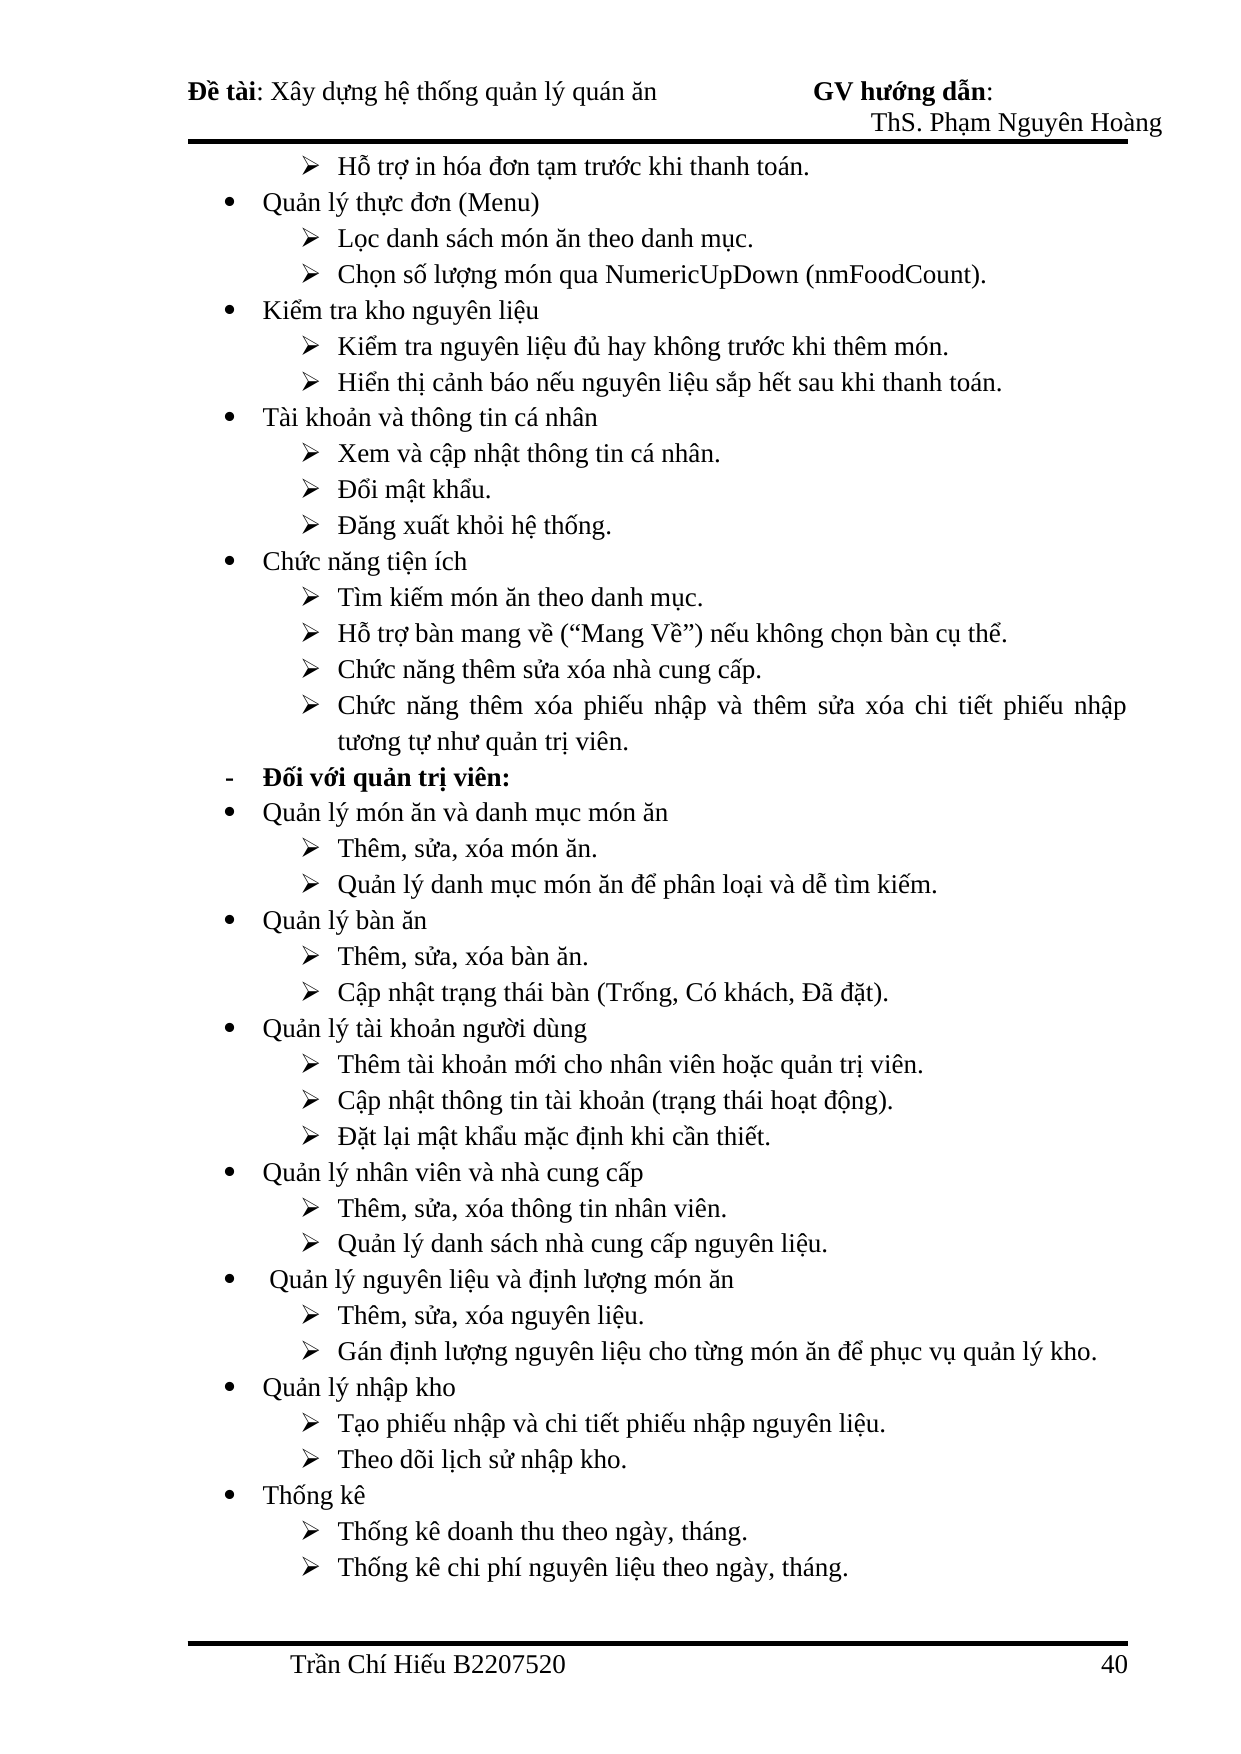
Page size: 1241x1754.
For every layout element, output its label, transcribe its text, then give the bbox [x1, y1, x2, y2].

list Quản lý thực đơn (Menu) [187, 186, 1128, 217]
list Tìm kiếm món ăn theo danh mục. [300, 581, 1128, 612]
list Cập nhật thông tin tài khoản (trạng thái hoạt động). [300, 1084, 1128, 1115]
list Thêm, sửa, xóa bàn ăn. [300, 940, 1128, 971]
list Hỗ trợ bàn mang về (“Mang Về”) nếu không chọn bàn cụ thể. [300, 617, 1128, 648]
list Thêm, sửa, xóa nguyên liệu. [300, 1299, 1128, 1331]
list Lọc danh sách món ăn theo danh mục. [300, 222, 1128, 253]
list Quản lý danh mục món ăn để phân loại và dễ tìm kiếm. [300, 868, 1128, 899]
list Thống kê chi phí nguyên liệu theo ngày, tháng. [300, 1551, 1128, 1582]
list Chức năng thêm xóa phiếu nhập và thêm sửa xóa chi tiết phiếu nhập tương tự như quản trị viên. [300, 689, 1128, 756]
list Quản lý nhân viên và nhà cung cấp [187, 1156, 1128, 1187]
list Quản lý món ăn và danh mục món ăn [187, 796, 1128, 828]
list Quản lý bàn ăn [187, 904, 1128, 935]
list Thêm tài khoản mới cho nhân viên hoặc quản trị viên. [300, 1048, 1128, 1079]
list Thống kê [187, 1479, 1128, 1510]
list Quản lý danh sách nhà cung cấp nguyên liệu. [300, 1228, 1128, 1259]
list Theo dõi lịch sử nhập kho. [300, 1443, 1128, 1474]
list Chức năng tiện ích [187, 545, 1128, 577]
list Quản lý nguyên liệu và định lượng món ăn [187, 1263, 1128, 1295]
list Chức năng thêm sửa xóa nhà cung cấp. [300, 653, 1128, 684]
list Kiểm tra kho nguyên liệu [187, 294, 1128, 325]
list Tạo phiếu nhập và chi tiết phiếu nhập nguyên liệu. [300, 1407, 1128, 1438]
list Cập nhật trạng thái bàn (Trống, Có khách, Đã đặt). [300, 976, 1128, 1007]
list Thêm, sửa, xóa món ăn. [300, 832, 1128, 863]
list Kiểm tra nguyên liệu đủ hay không trước khi thêm món. [300, 330, 1128, 361]
list Đăng xuất khỏi hệ thống. [300, 509, 1128, 541]
list Quản lý nhập kho [187, 1371, 1128, 1403]
list Hỗ trợ in hóa đơn tạm trước khi thanh toán. [300, 150, 1128, 181]
list Quản lý tài khoản người dùng [187, 1012, 1128, 1043]
list Đối với quản trị viên: [187, 761, 1128, 792]
list Đổi mật khẩu. [300, 473, 1128, 505]
list Xem và cập nhật thông tin cá nhân. [300, 437, 1128, 469]
list Tài khoản và thông tin cá nhân [187, 402, 1128, 433]
list Chọn số lượng món qua NumericUpDown (nmFoodCount). [300, 258, 1128, 289]
list Thống kê doanh thu theo ngày, tháng. [300, 1515, 1128, 1546]
list Hiển thị cảnh báo nếu nguyên liệu sắp hết sau khi thanh toán. [300, 366, 1128, 397]
list Gán định lượng nguyên liệu cho từng món ăn để phục vụ quản lý kho. [300, 1335, 1128, 1367]
list Thêm, sửa, xóa thông tin nhân viên. [300, 1192, 1128, 1223]
list Đặt lại mật khẩu mặc định khi cần thiết. [300, 1120, 1128, 1151]
